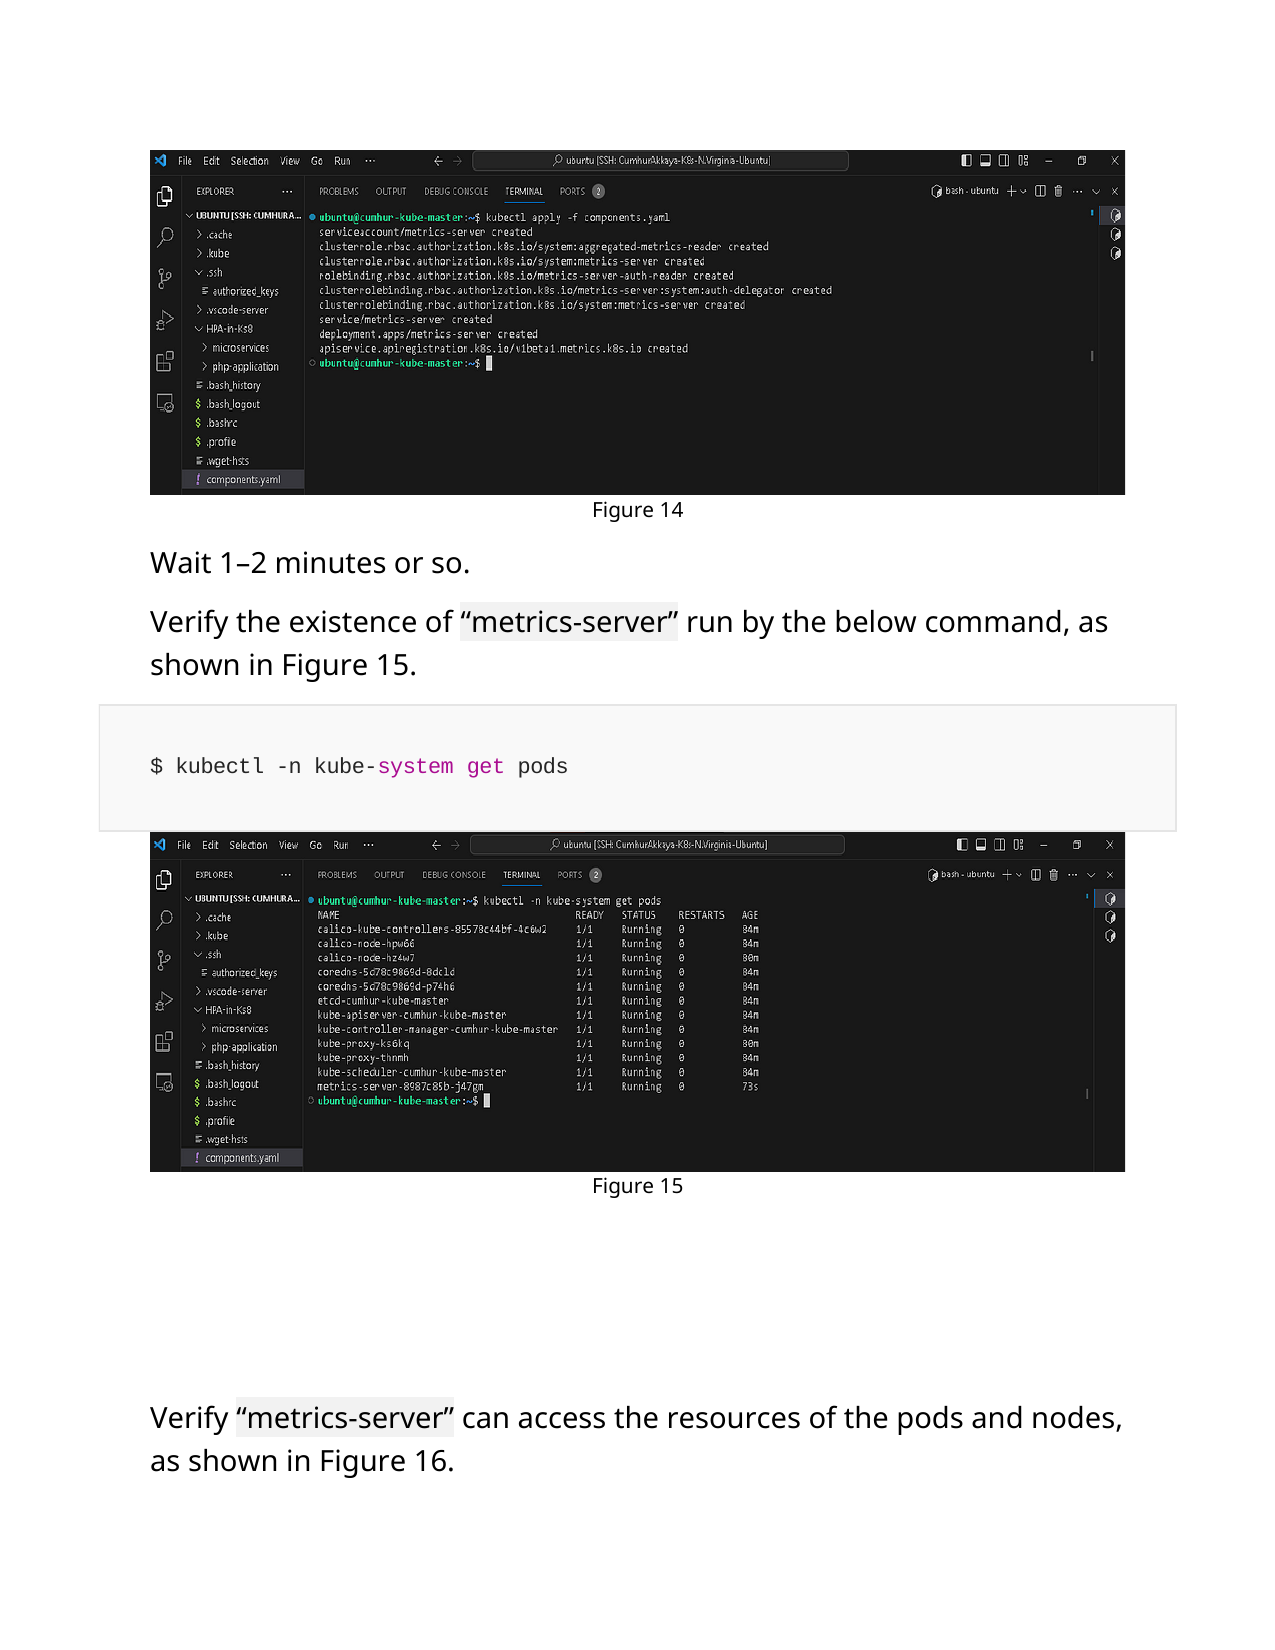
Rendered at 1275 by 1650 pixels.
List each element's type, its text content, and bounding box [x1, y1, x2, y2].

text Verify the existence of “metrics-server” run by the below command, as shown in Figure 15. [150, 602, 1125, 684]
text Figure 15 [150, 1172, 1125, 1200]
picture [150, 832, 1125, 1172]
picture [150, 150, 1125, 495]
text $ kubectl -n kube-system get pods [100, 706, 1175, 830]
text Figure 14 [150, 495, 1125, 523]
text Wait 1–2 minutes or so. [150, 542, 1125, 582]
text Verify “metrics-server” can access the resources of the pods and nodes, as shown in Figure 16. [150, 1397, 1125, 1479]
